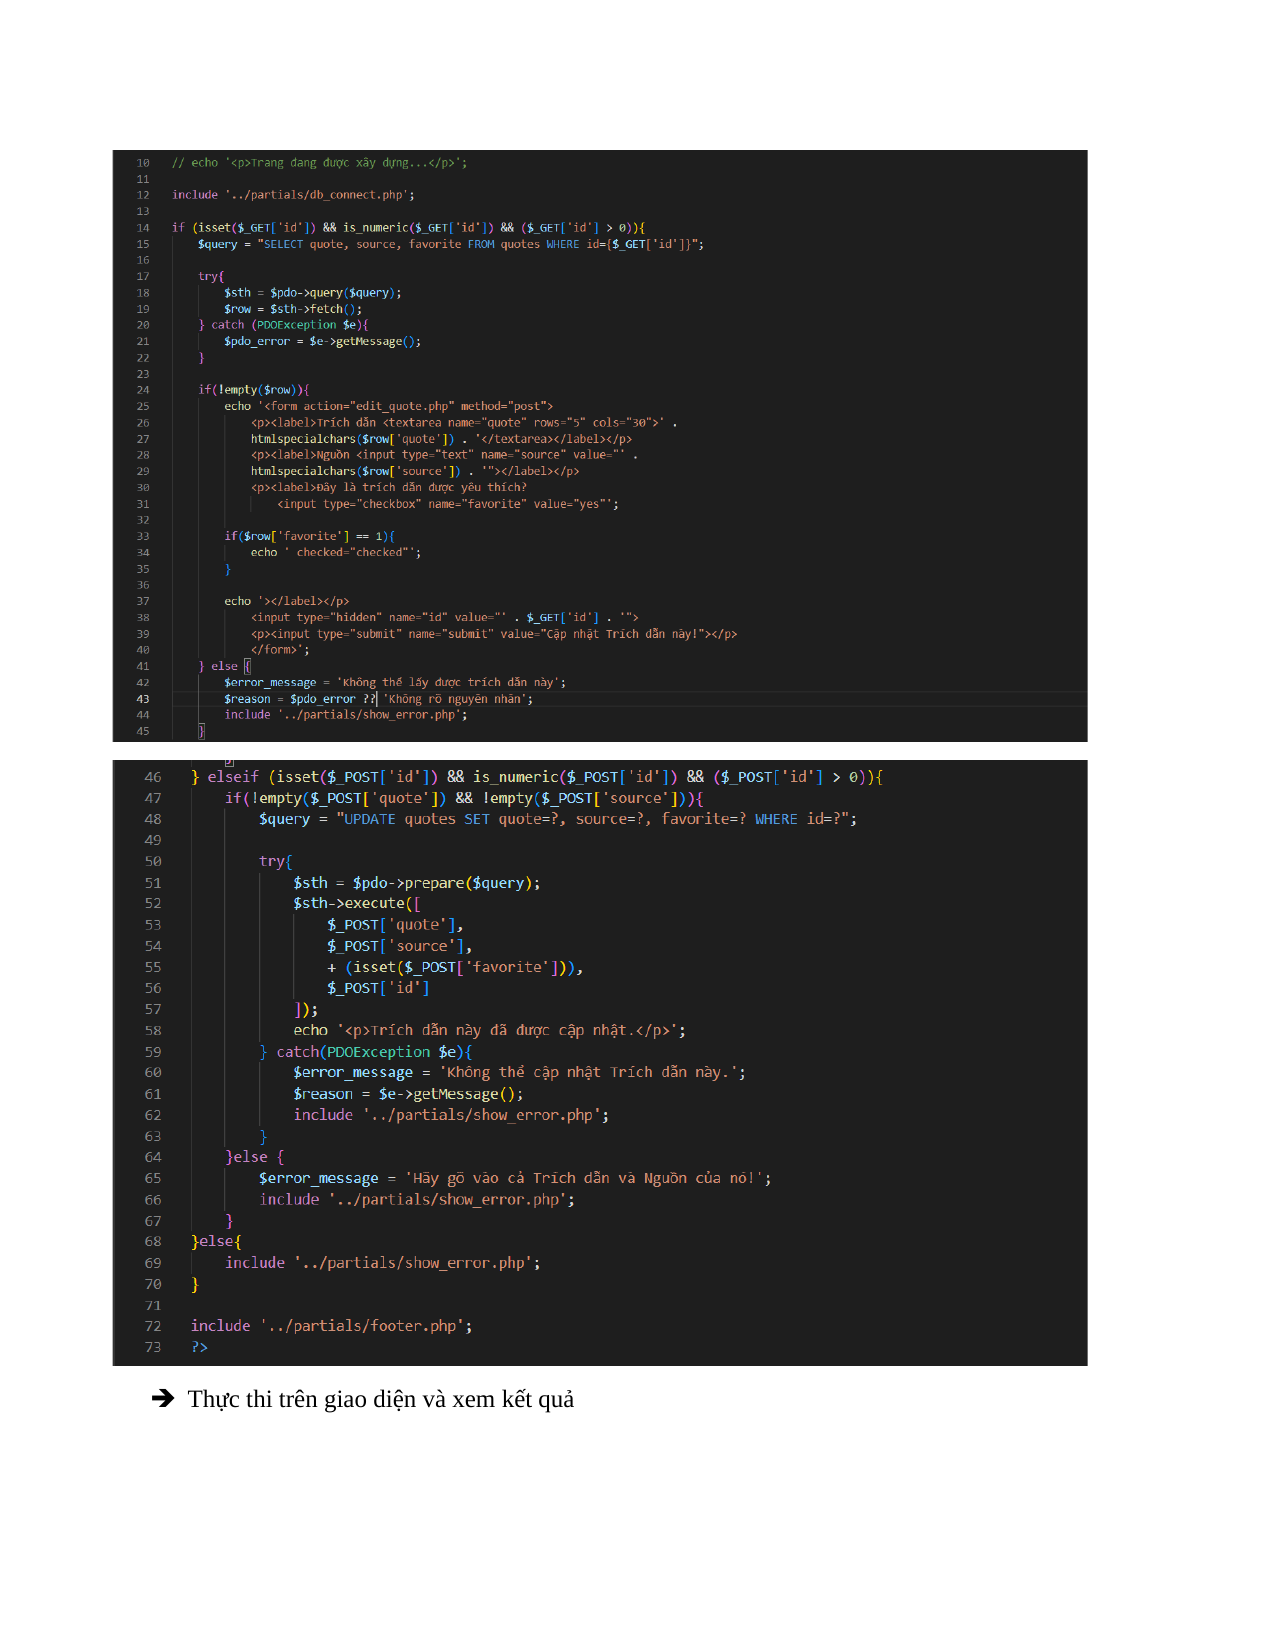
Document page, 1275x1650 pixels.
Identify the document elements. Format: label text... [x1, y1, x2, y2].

picture [112, 760, 1088, 1366]
list Thực thi trên giao diện và xem kết quả [150, 1384, 1162, 1413]
picture [112, 150, 1088, 742]
